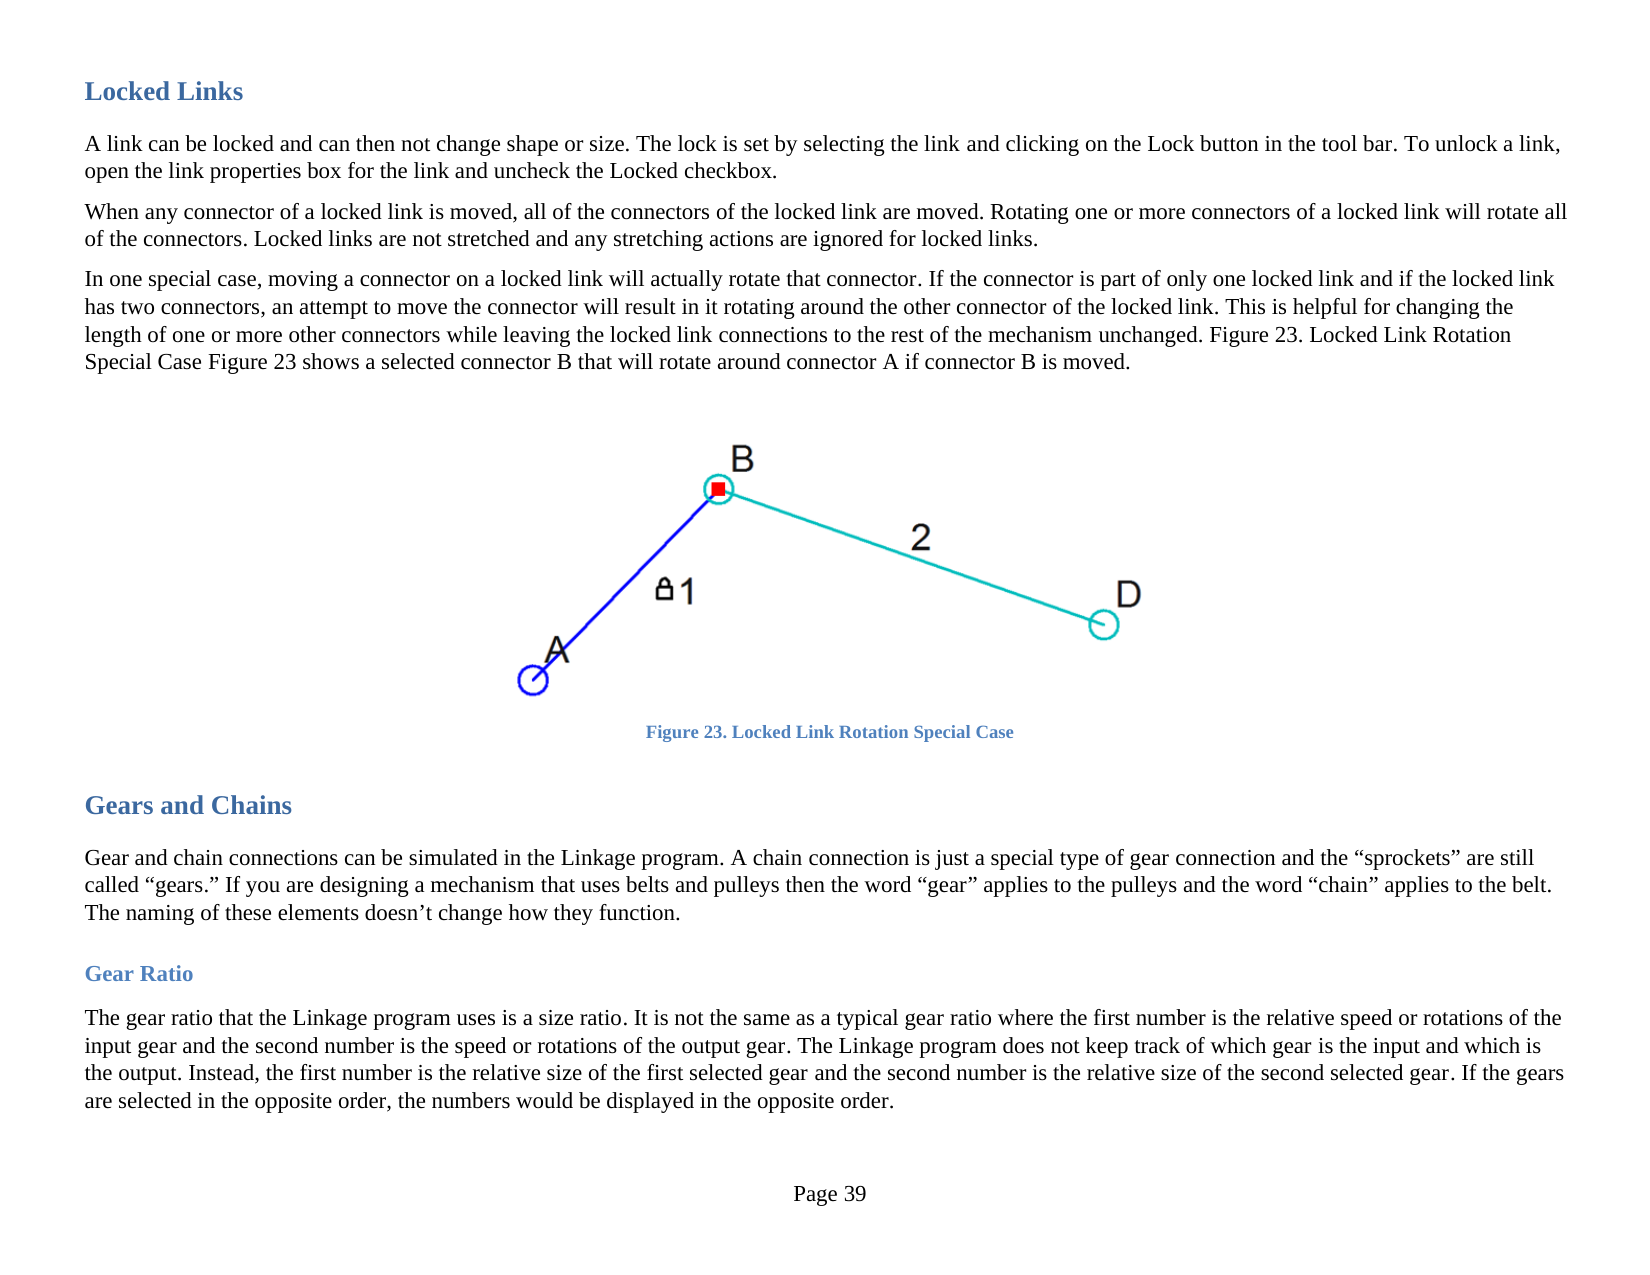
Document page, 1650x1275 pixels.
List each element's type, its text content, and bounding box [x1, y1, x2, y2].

text In one special case, moving a connector on a locked link will actually rotate that connector. If the connector is part of only one locked link and if the locked link has two connectors, an attempt to move the connector will result in it rotating around the other connector of the locked link. This is helpful for changing the length of one or more other connectors while leaving the locked link connections to the rest of the mechanism unchanged. Figure 23. Locked Link Rotation Special Case Figure 23 shows a selected connector B that will rotate around connector A if connector B is moved. [84, 265, 1575, 374]
picture [508, 428, 1151, 708]
text Gear and chain connections can be simulated in the Linkage program. A chain connection is just a special type of gear connection and the “sprockets” are still called “gears.” If you are designing a mechanism that uses belts and pulleys then the word “gear” applies to the pulleys and the word “chain” applies to the belt. The naming of these elements doesn’t change how they function. [84, 844, 1575, 925]
text Figure 23. Locked Link Rotation Special Case [84, 721, 1575, 743]
text When any connector of a locked link is moved, all of the connectors of the locked link are moved. Rotating one or more connectors of a locked link will rotate all of the connectors. Locked links are not stretched and any stretching actions are ignored for locked links. [84, 198, 1575, 252]
text The gear ratio that the Linkage program uses is a size ratio. It is not the same as a typical gear ratio where the first number is the relative speed or rotations of the input gear and the second number is the speed or rotations of the output gear. The Linkage program does not keep track of which gear is the input and which is the output. Instead, the first number is the relative size of the first selected gear and the second number is the relative size of the second selected gear. If the gears are selected in the opposite order, the numbers would be displayed in the opposite order. [84, 1004, 1575, 1113]
subtitle Locked Links [84, 75, 1575, 106]
subtitle Gears and Chains [84, 789, 1575, 820]
text A link can be locked and can then not change shape or size. The lock is set by selecting the link and clicking on the Lock button in the tool bar. To unlock a link, open the link properties box for the link and uncheck the Locked checkbox. [84, 130, 1575, 184]
subtitle Gear Ratio [84, 960, 1575, 986]
